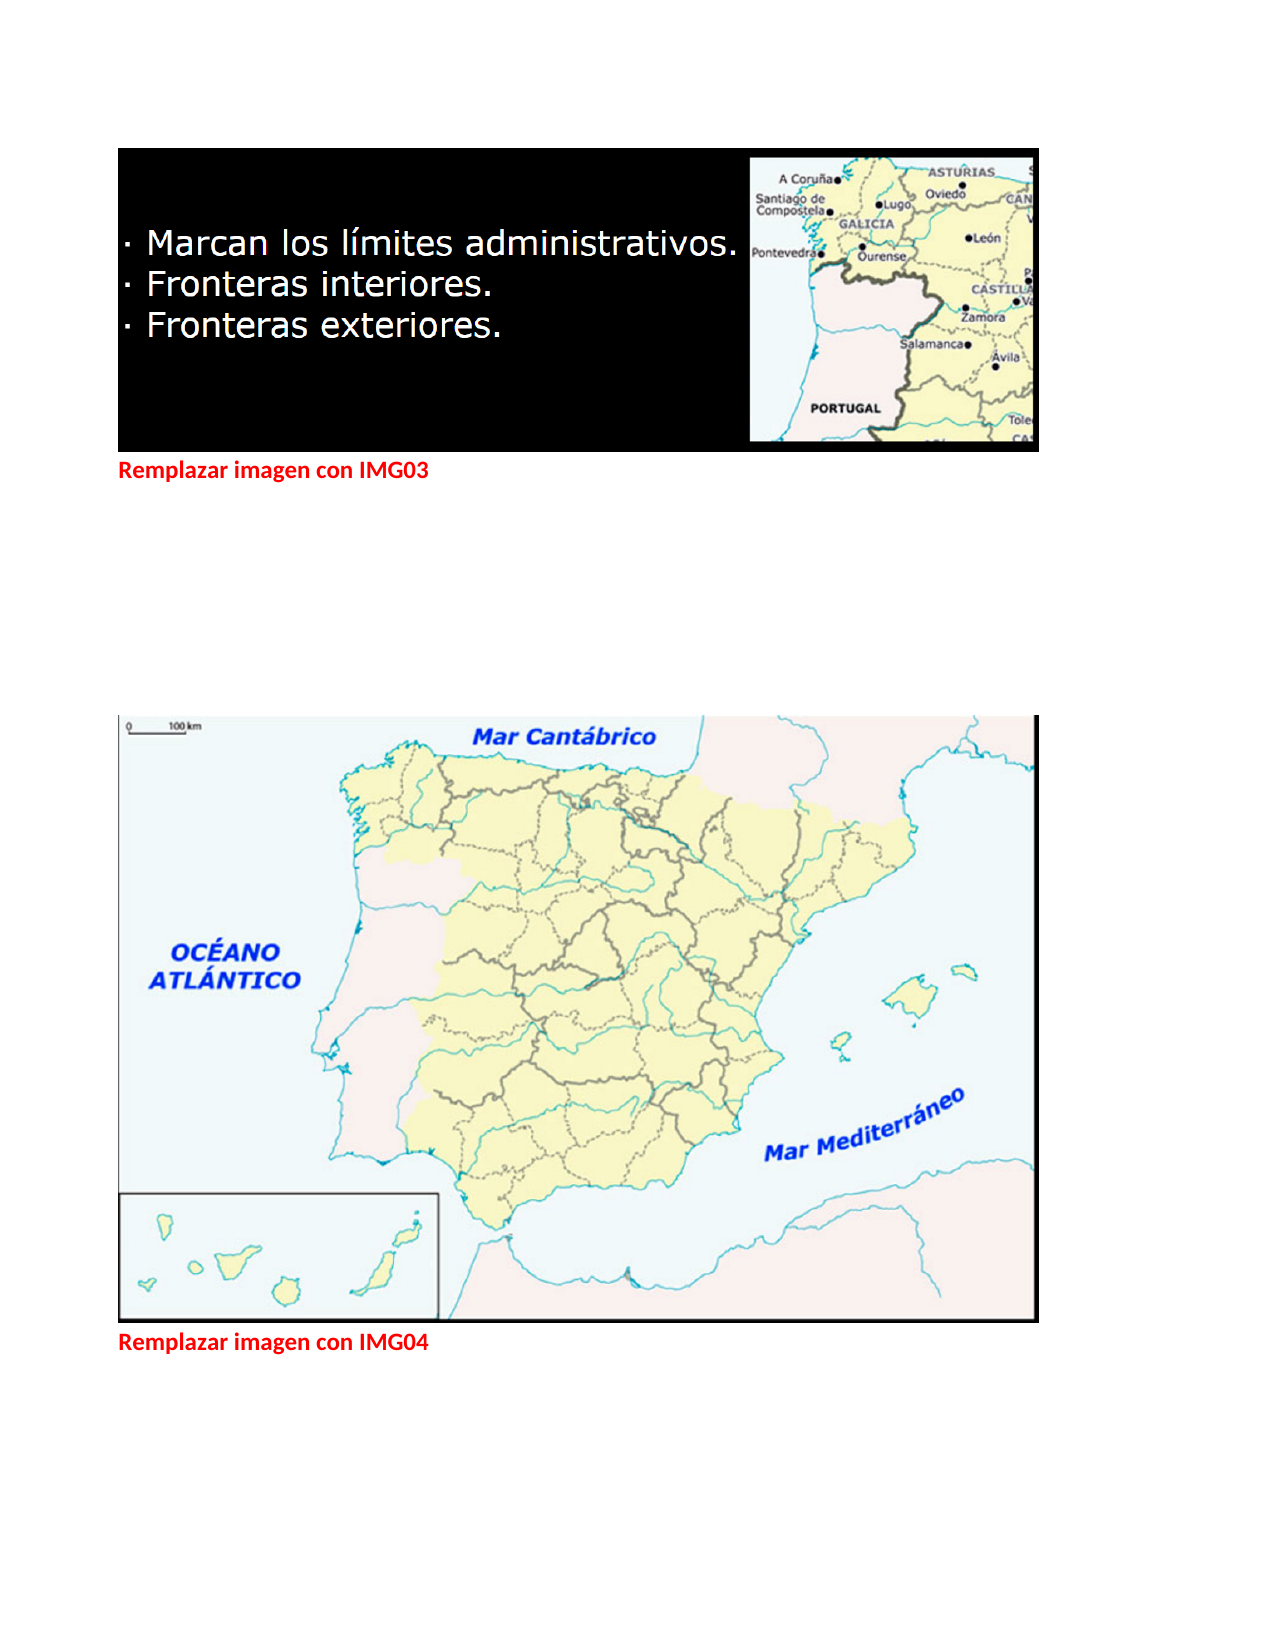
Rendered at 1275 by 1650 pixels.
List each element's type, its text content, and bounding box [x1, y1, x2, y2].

picture [118, 715, 1039, 1323]
text Remplazar imagen con IMG03 [118, 452, 1157, 485]
text Remplazar imagen con IMG04 [118, 1323, 1157, 1356]
picture [118, 148, 1039, 452]
